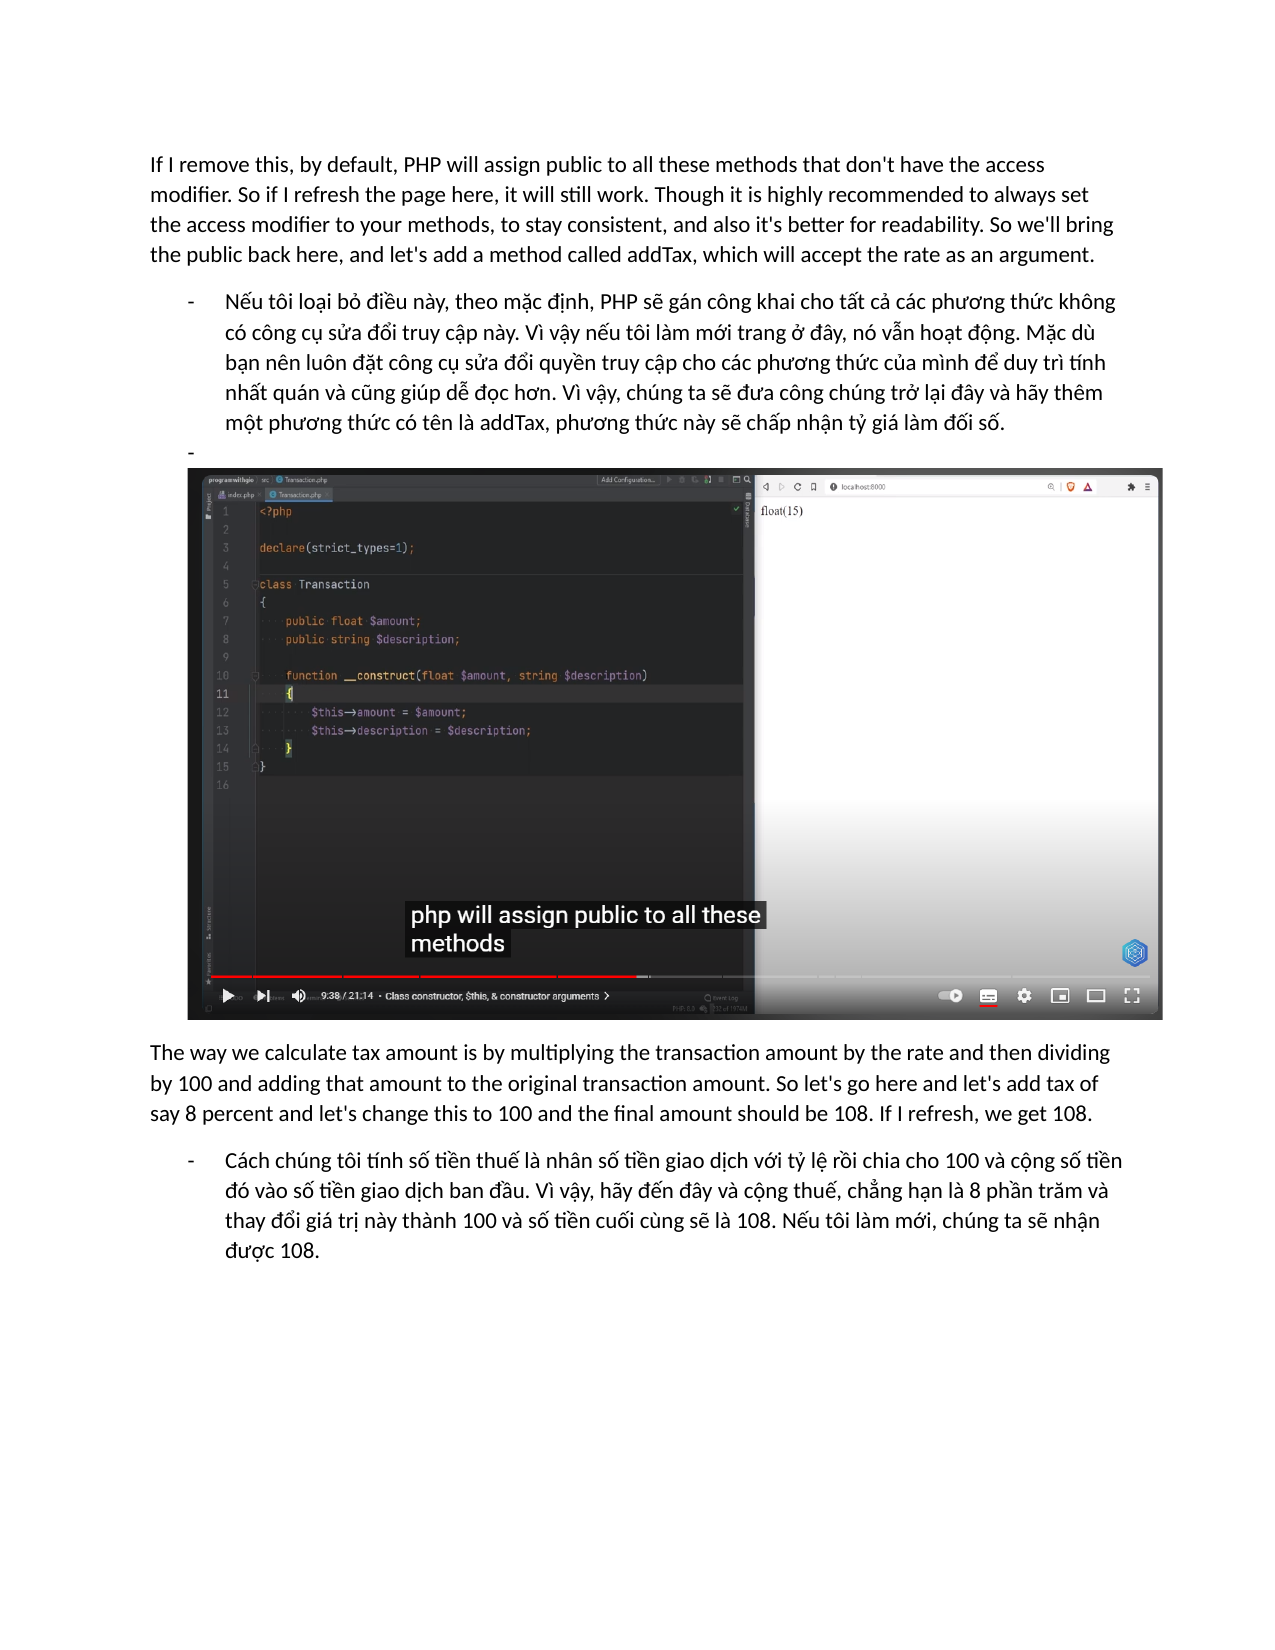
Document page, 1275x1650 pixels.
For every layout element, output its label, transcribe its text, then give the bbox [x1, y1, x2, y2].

picture [187, 468, 1163, 1020]
text If I remove this, by default, PHP will assign public to all these methods that don't have the access modifier. So if I refresh the page here, it will still work. Though it is highly recommended to always set the access modifier to your methods, to stay consistent, and also it's better for readability. So we'll bring the public back here, and let's add a method called addTax, which will accept the rate as an argument. [150, 150, 1125, 269]
text The way we calculate tax amount is by multiplying the transaction amount by the rate and then dividing by 100 and adding that amount to the original transaction amount. So let's go here and let's add tax of say 8 percent and let's change this to 100 and the final amount should be 108. If I refresh, we get 108. [150, 1038, 1125, 1127]
list Cách chúng tôi tính số tiền thuế là nhân số tiền giao dịch với tỷ lệ rồi chia cho 100 và cộng số tiền đó vào số tiền giao dịch ban đầu. Vì vậy, hãy đến đây và cộng thuế, chẳng hạn là 8 phần trăm và thay đổi giá trị này thành 100 và số tiền cuối cùng sẽ là 108. Nếu tôi làm mới, chúng ta sẽ nhận được 108. [187, 1146, 1125, 1264]
list Nếu tôi loại bỏ điều này, theo mặc định, PHP sẽ gán công khai cho tất cả các phương thức không có công cụ sửa đổi truy cập này. Vì vậy nếu tôi làm mới trang ở đây, nó vẫn hoạt động. Mặc dù bạn nên luôn đặt công cụ sửa đổi quyền truy cập cho các phương thức của mình để duy trì tính nhất quán và cũng giúp dễ đọc hơn. Vì vậy, chúng ta sẽ đưa công chúng trở lại đây và hãy thêm một phương thức có tên là addTax, phương thức này sẽ chấp nhận tỷ giá làm đối số. [187, 287, 1125, 436]
